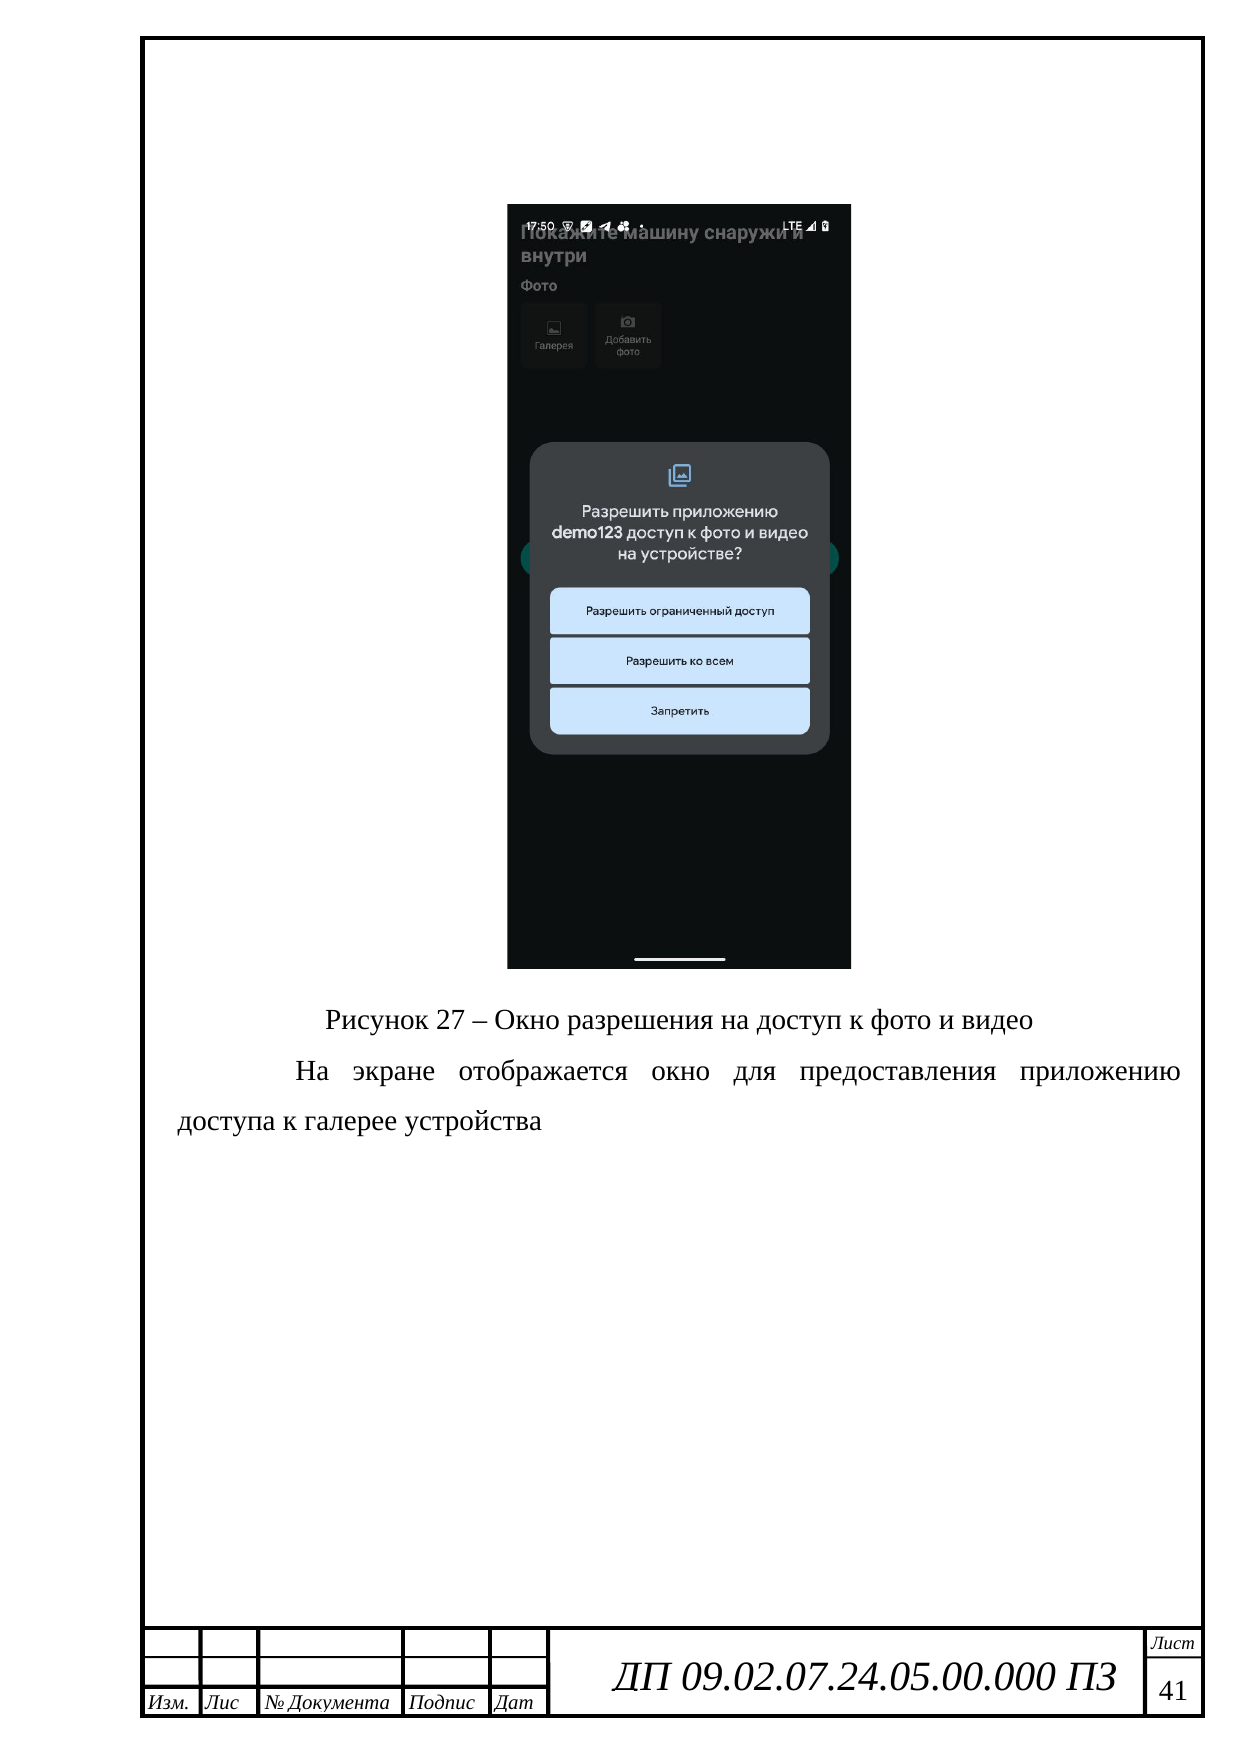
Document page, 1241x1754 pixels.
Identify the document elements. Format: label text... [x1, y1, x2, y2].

picture [507, 204, 852, 969]
text Рисунок 27 – Окно разрешения на доступ к фото и видео [177, 1002, 1181, 1036]
text На экране отображается окно для предоставления приложению доступа к галерее устройства [177, 1053, 1181, 1136]
